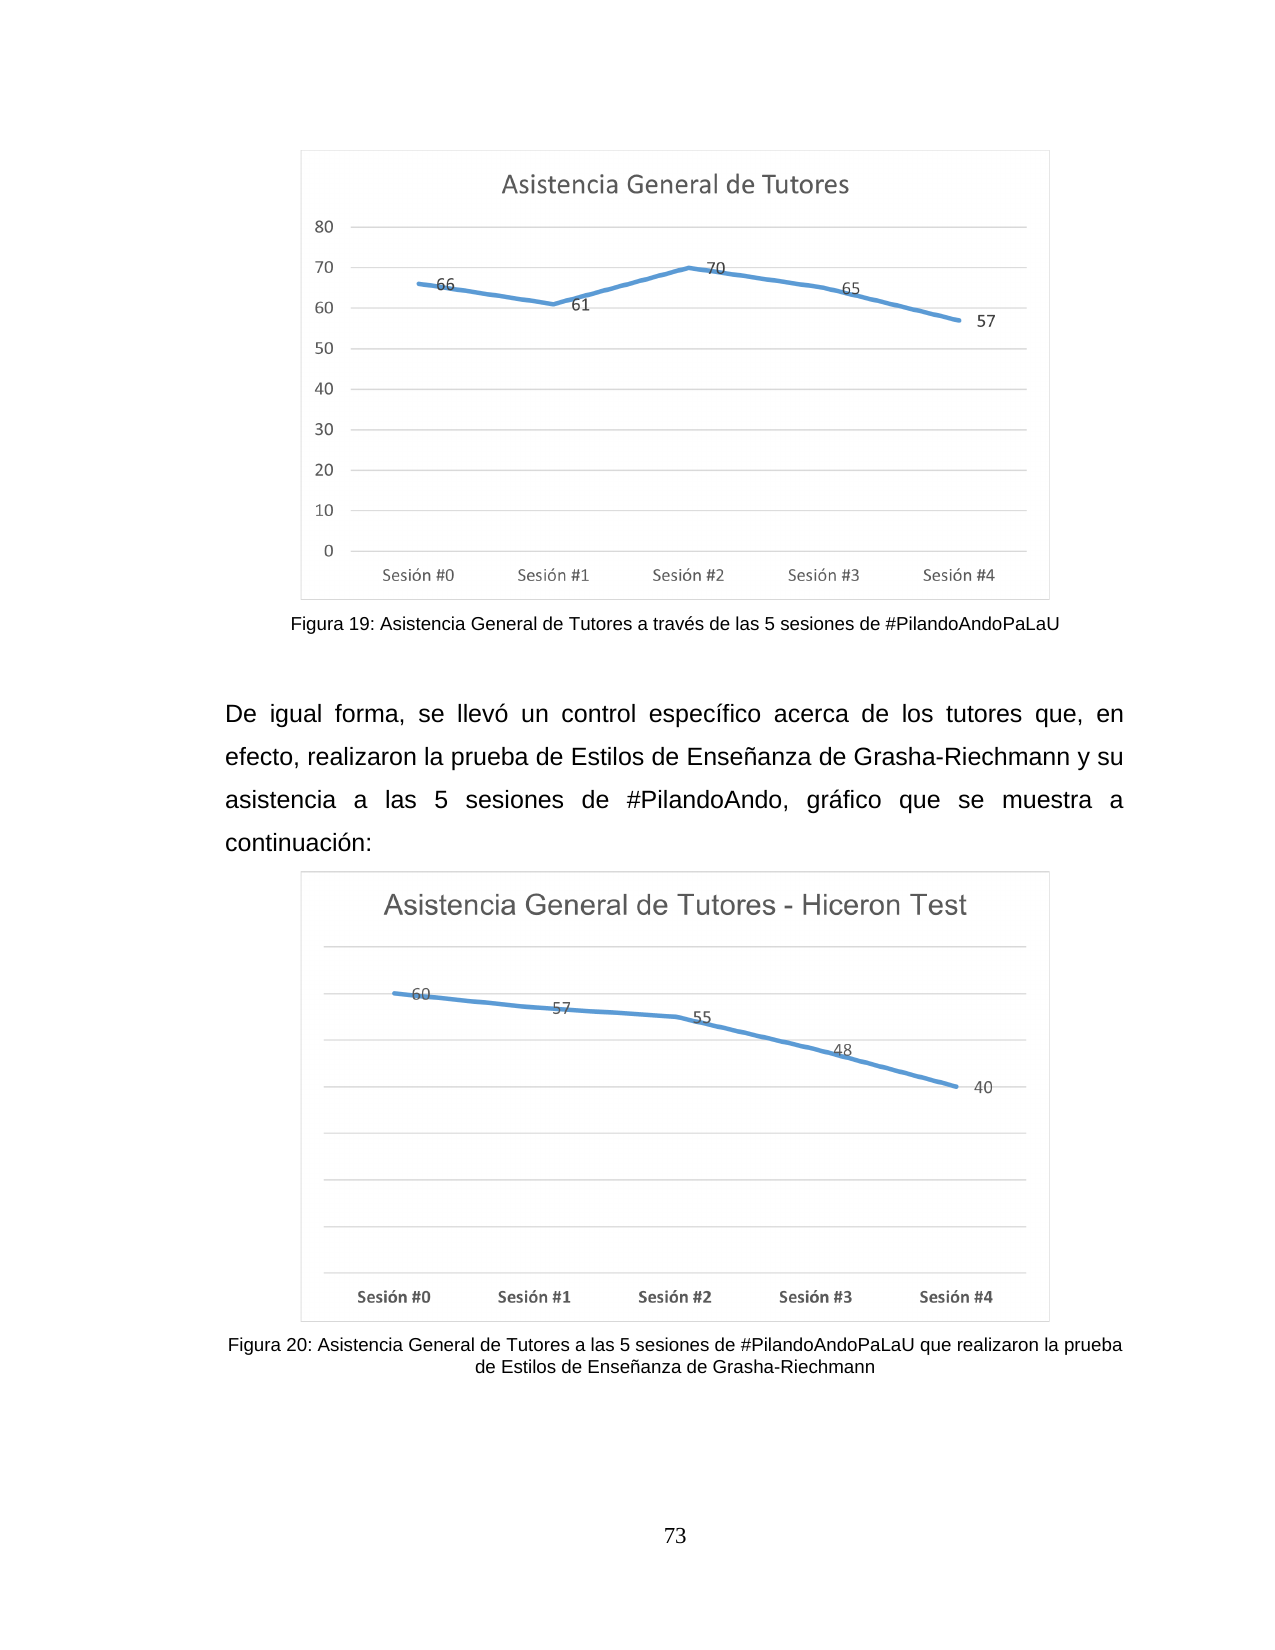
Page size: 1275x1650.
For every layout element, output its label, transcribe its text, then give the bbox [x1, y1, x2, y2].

text Figura 20: Asistencia General de Tutores a las 5 sesiones de #PilandoAndoPaLaU que realizaron la prueba de Estilos de Enseñanza de Grasha-Riechmann [225, 1334, 1125, 1377]
picture [300, 871, 1050, 1322]
picture [300, 150, 1050, 600]
text Figura 19: Asistencia General de Tutores a través de las 5 sesiones de #PilandoAndoPaLaU [225, 613, 1125, 635]
text De igual forma, se llevó un control específico acerca de los tutores que, en efecto, realizaron la prueba de Estilos de Enseñanza de Grasha-Riechmann y su asistencia a las 5 sesiones de #PilandoAndo, gráfico que se muestra a continuación: [225, 699, 1125, 857]
